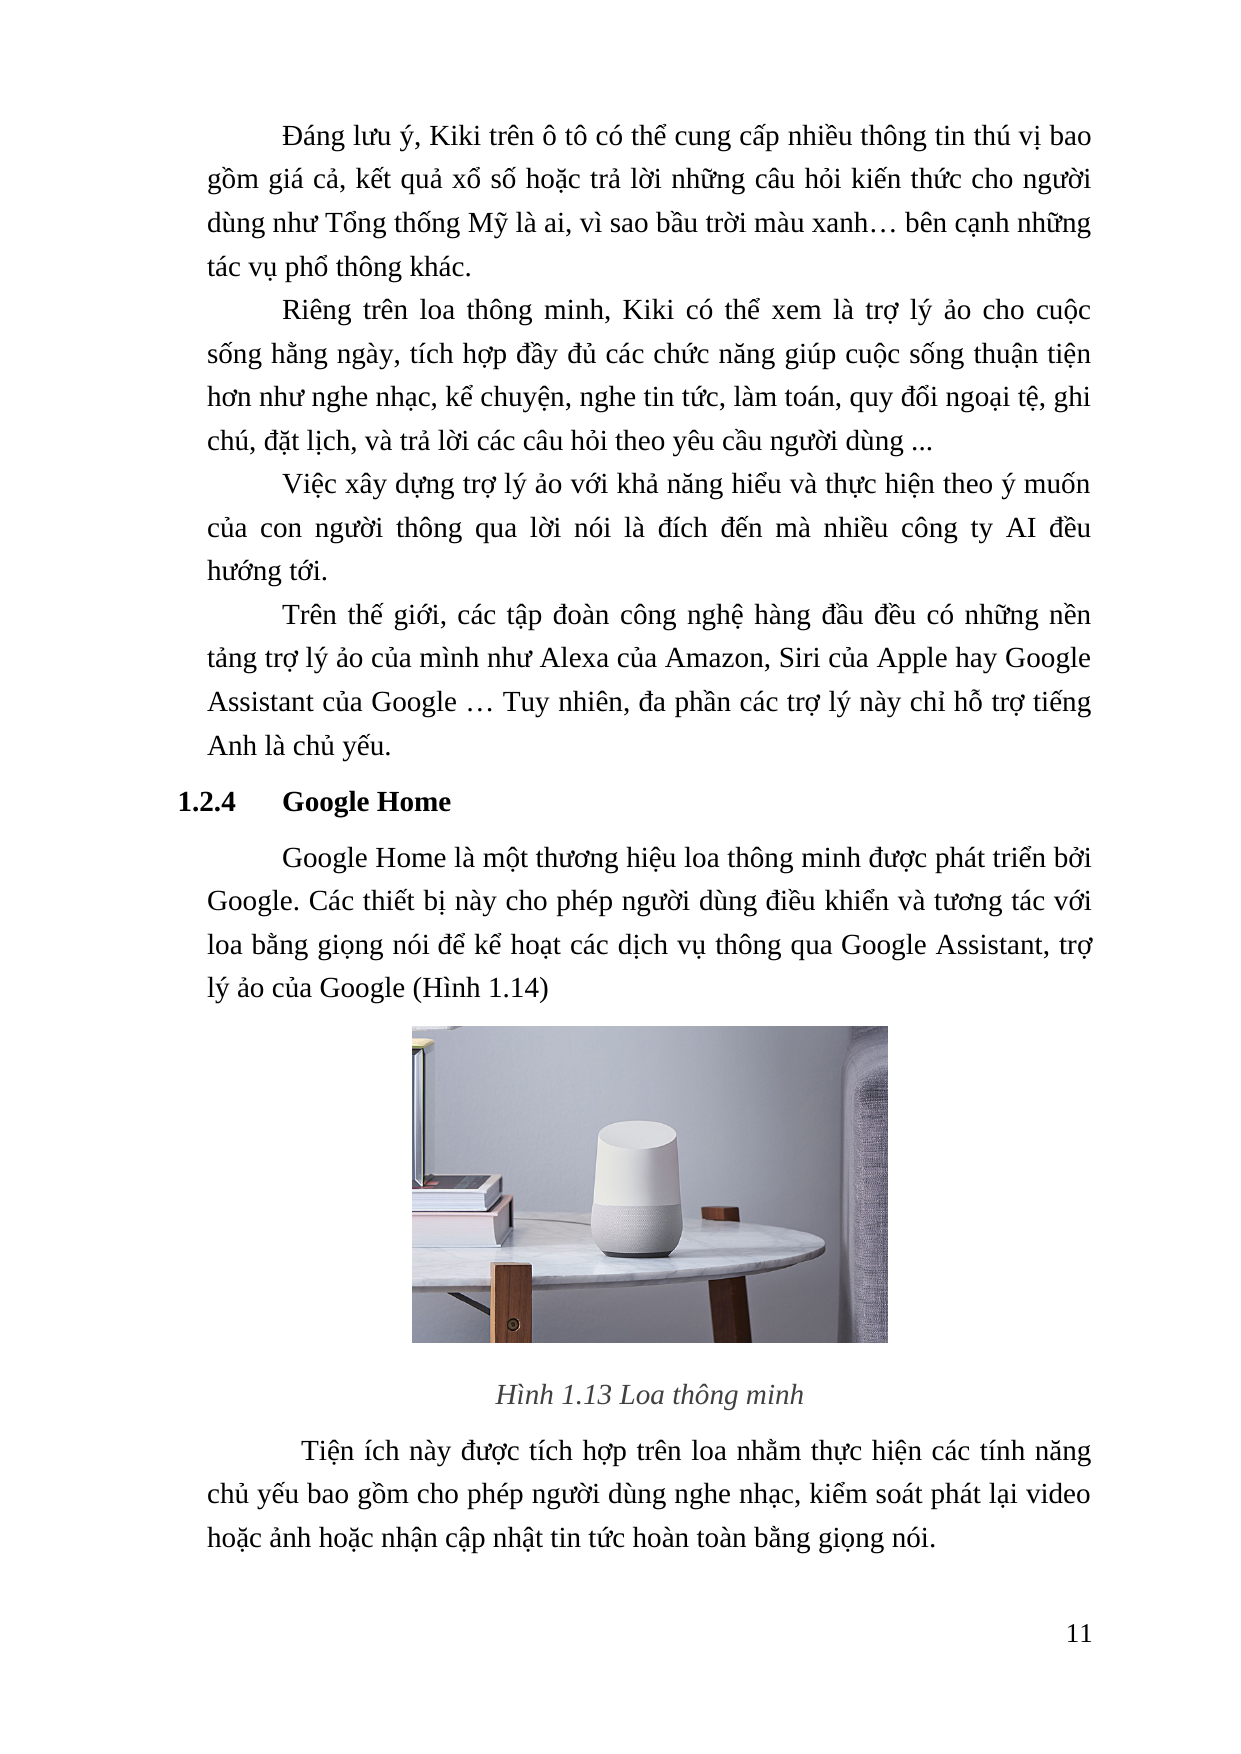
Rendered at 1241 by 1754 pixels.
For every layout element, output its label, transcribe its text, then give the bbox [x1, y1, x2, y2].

text Đáng lưu ý, Kiki trên ô tô có thể cung cấp nhiều thông tin thú vị bao gồm giá cả, kết quả xổ số hoặc trả lời những câu hỏi kiến thức cho người dùng như Tổng thống Mỹ là ai, vì sao bầu trời màu xanh… bên cạnh những tác vụ phổ thông khác. [207, 118, 1092, 282]
text Việc xây dựng trợ lý ảo với khả năng hiểu và thực hiện theo ý muốn của con người thông qua lời nói là đích đến mà nhiều công ty AI đều hướng tới. [207, 466, 1092, 587]
text Google Home là một thương hiệu loa thông minh được phát triển bởi Google. Các thiết bị này cho phép người dùng điều khiển và tương tác với loa bằng giọng nói để kể hoạt các dịch vụ thông qua Google Assistant, trợ lý ảo của Google (Hình 1.14) [207, 840, 1092, 1004]
text Hình 1.13 Loa thông minh [207, 1377, 1092, 1411]
picture [412, 1026, 888, 1343]
subtitle Google Home [177, 784, 1092, 817]
text Trên thế giới, các tập đoàn công nghệ hàng đầu đều có những nền tảng trợ lý ảo của mình như Alexa của Amazon, Siri của Apple hay Google Assistant của Google … Tuy nhiên, đa phần các trợ lý này chỉ hỗ trợ tiếng Anh là chủ yếu. [207, 597, 1092, 761]
text Riêng trên loa thông minh, Kiki có thể xem là trợ lý ảo cho cuộc sống hằng ngày, tích hợp đầy đủ các chức năng giúp cuộc sống thuận tiện hơn như nghe nhạc, kể chuyện, nghe tin tức, làm toán, quy đổi ngoại tệ, ghi chú, đặt lịch, và trả lời các câu hỏi theo yêu cầu người dùng ... [207, 292, 1092, 456]
text Tiện ích này được tích hợp trên loa nhằm thực hiện các tính năng chủ yếu bao gồm cho phép người dùng nghe nhạc, kiểm soát phát lại video hoặc ảnh hoặc nhận cập nhật tin tức hoàn toàn bằng giọng nói. [207, 1433, 1092, 1554]
